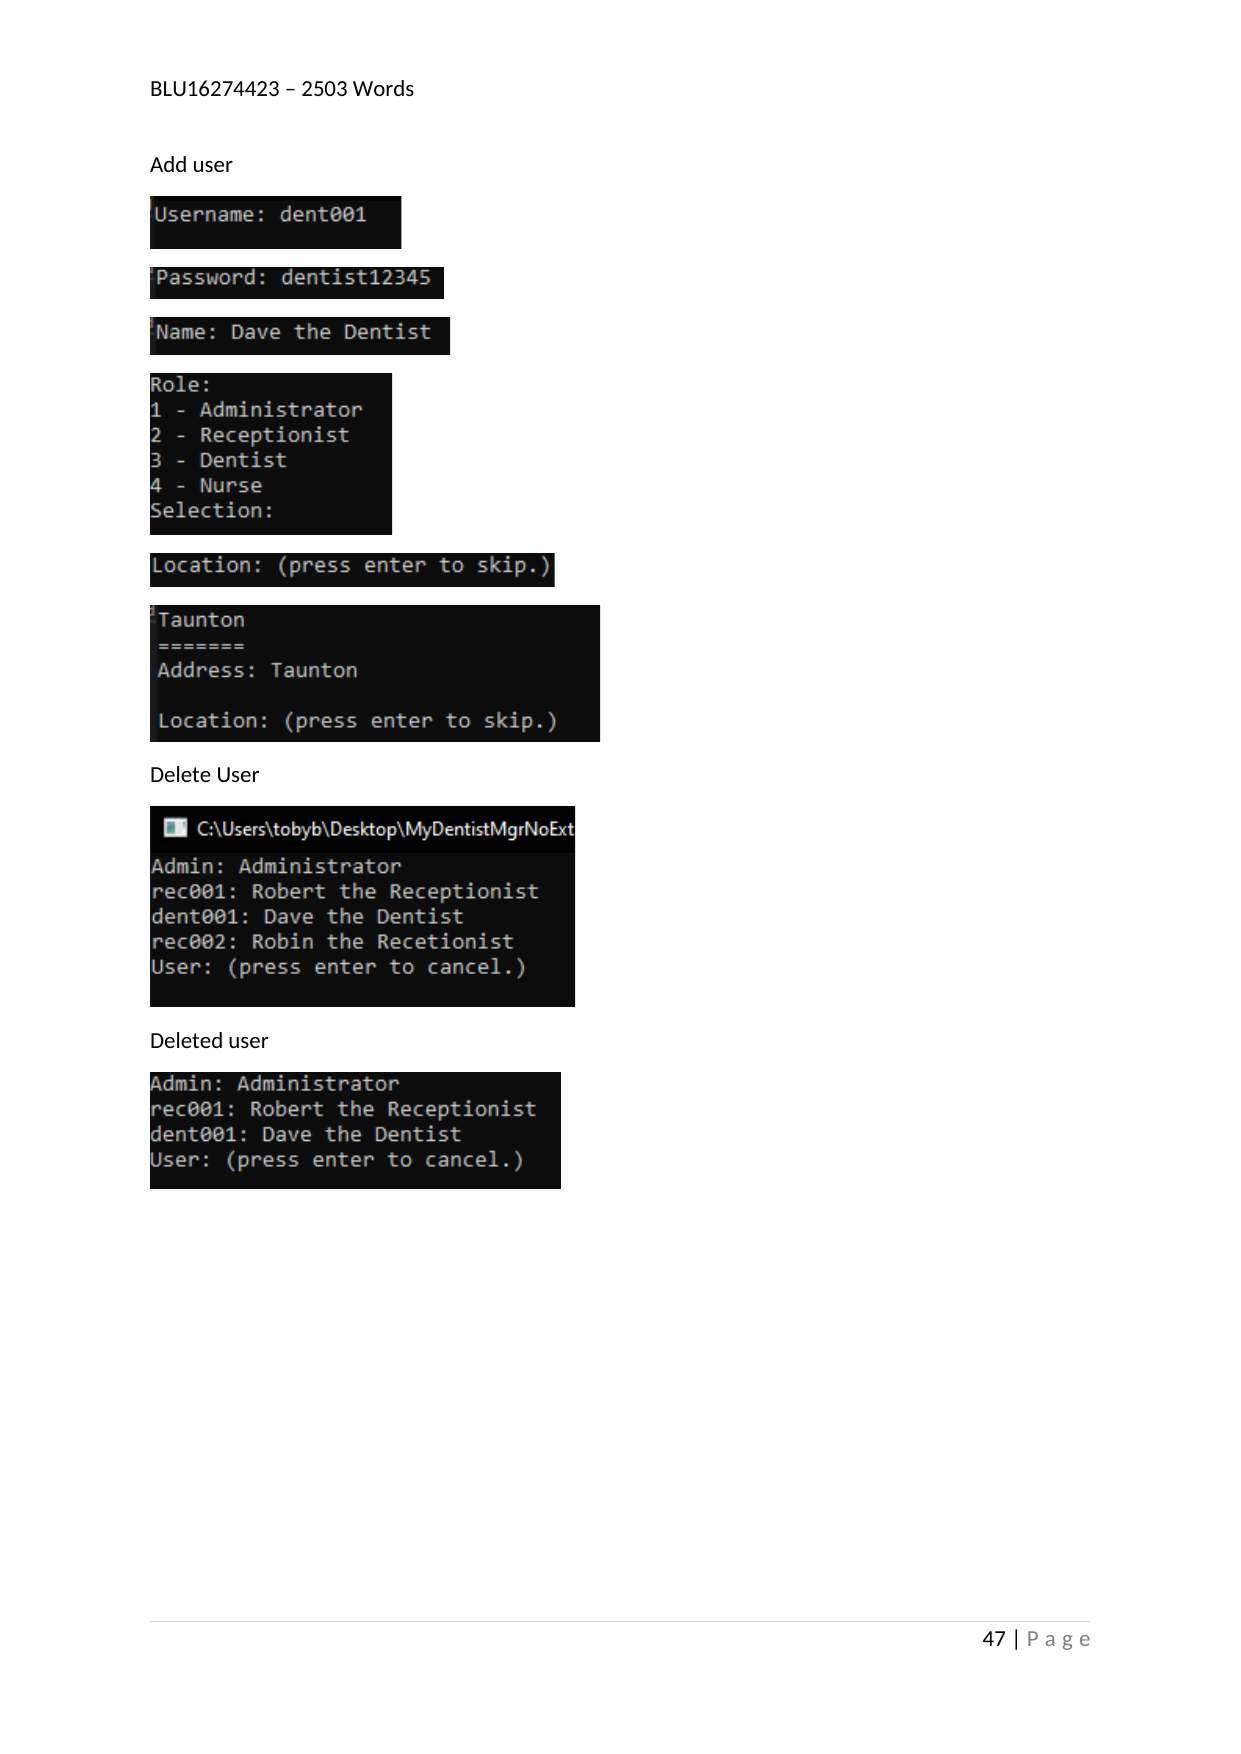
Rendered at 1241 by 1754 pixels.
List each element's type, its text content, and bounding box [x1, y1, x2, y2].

picture [150, 553, 555, 587]
picture [150, 196, 402, 249]
text Add user [150, 150, 1090, 178]
picture [150, 317, 451, 355]
picture [150, 605, 600, 742]
picture [150, 806, 575, 1007]
picture [150, 373, 393, 535]
picture [150, 1072, 561, 1189]
text Deleted user [150, 1026, 1090, 1054]
text Delete User [150, 760, 1090, 788]
picture [150, 267, 444, 299]
